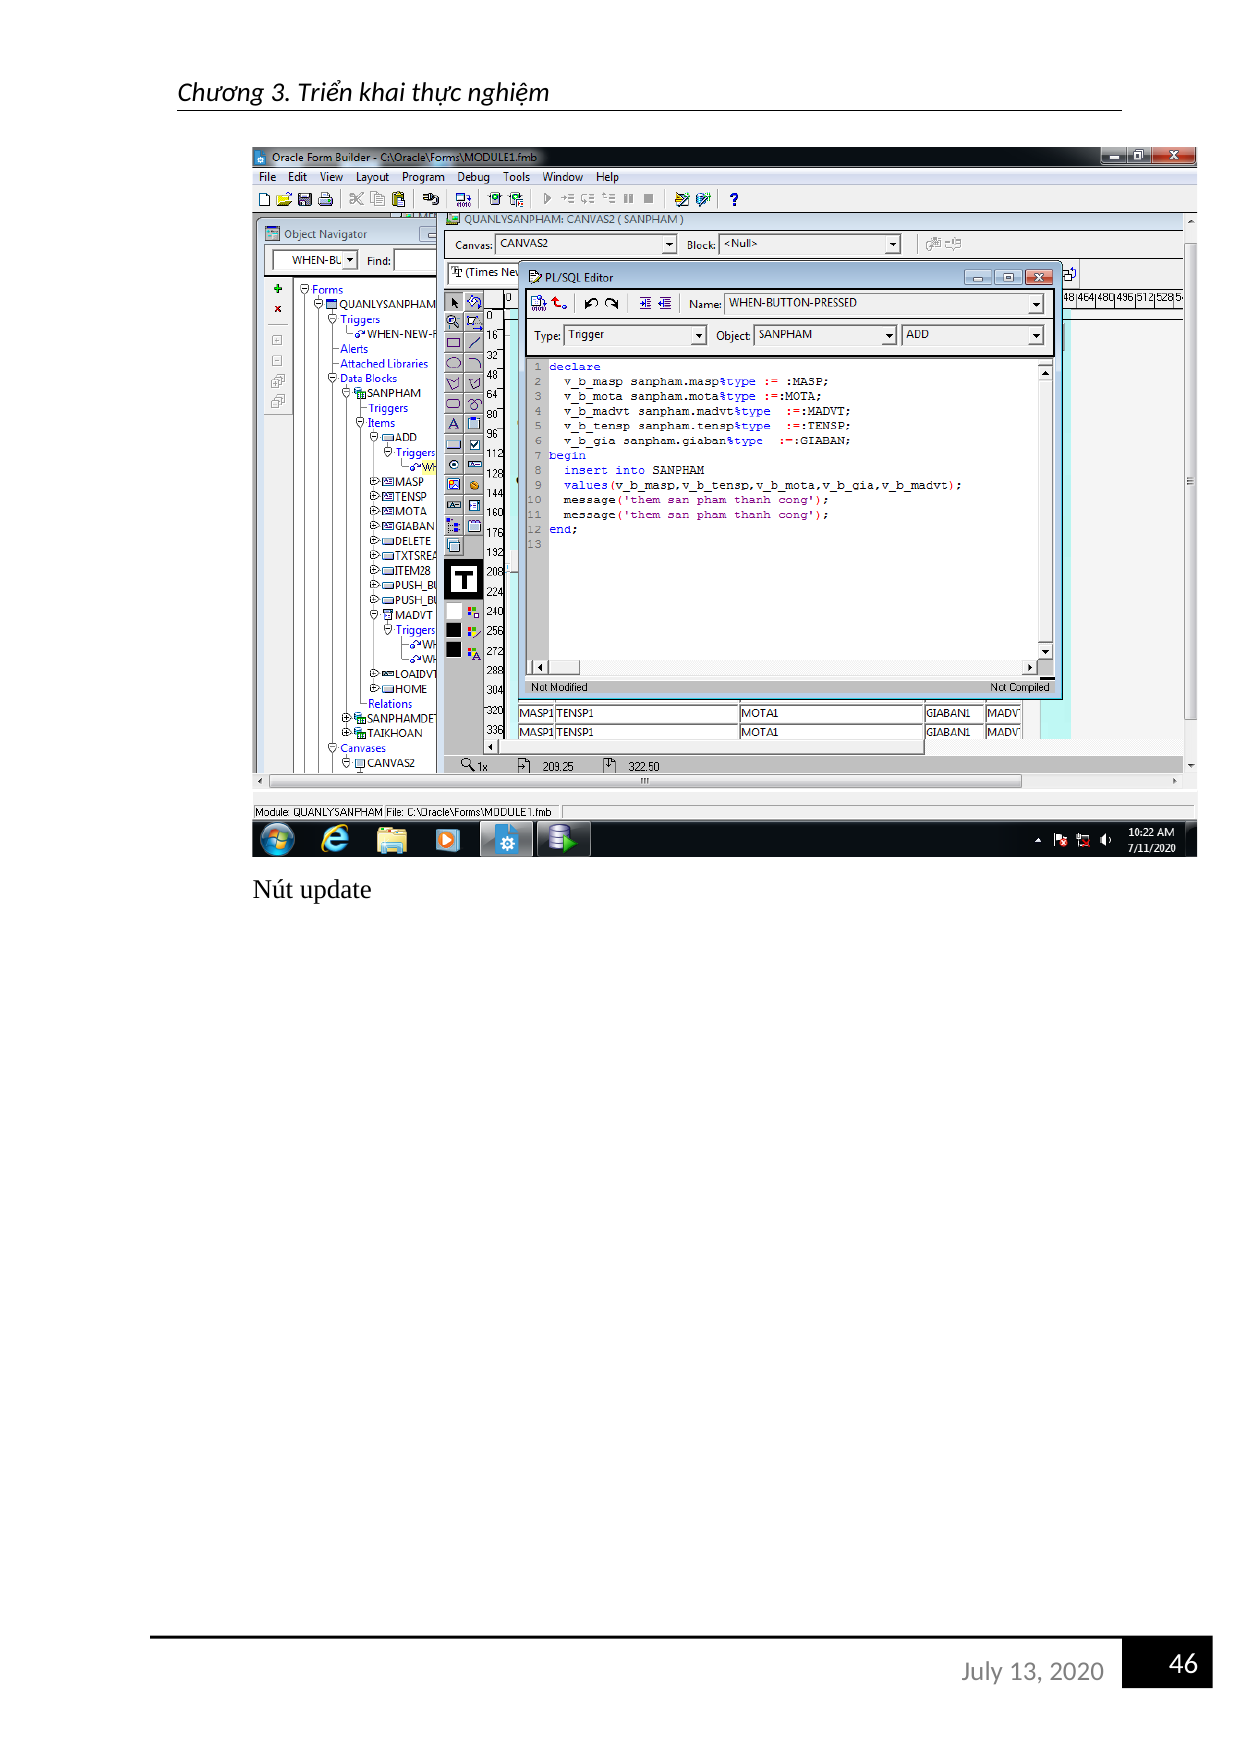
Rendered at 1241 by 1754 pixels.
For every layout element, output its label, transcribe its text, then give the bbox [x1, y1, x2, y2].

picture [252, 147, 1198, 857]
list Nút update [252, 873, 1122, 904]
